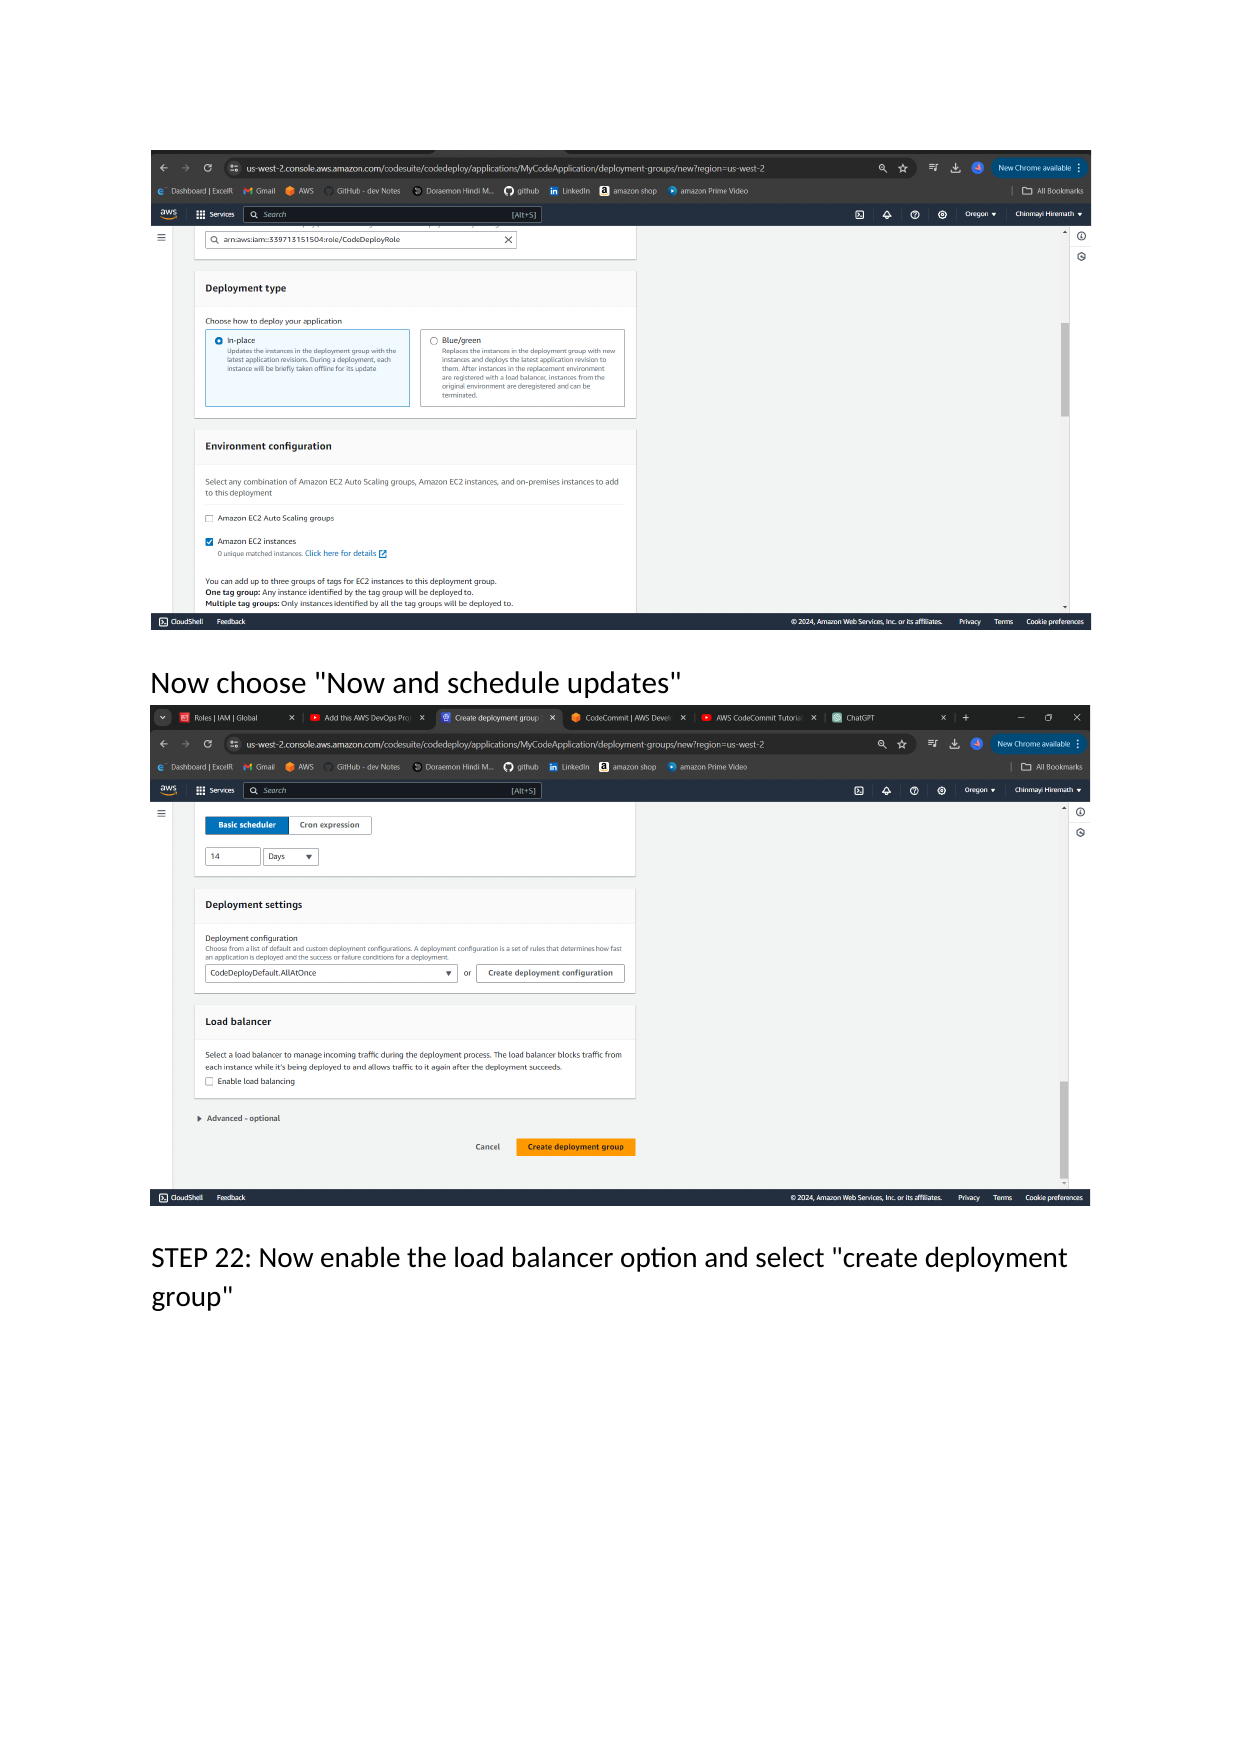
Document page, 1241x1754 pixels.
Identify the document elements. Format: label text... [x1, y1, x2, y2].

picture [151, 150, 1092, 630]
text Now choose "Now and schedule updates" [150, 663, 1090, 702]
text STEP 22: Now enable the load balancer option and select "create deployment group" [151, 1239, 1090, 1314]
picture [150, 705, 1091, 1206]
